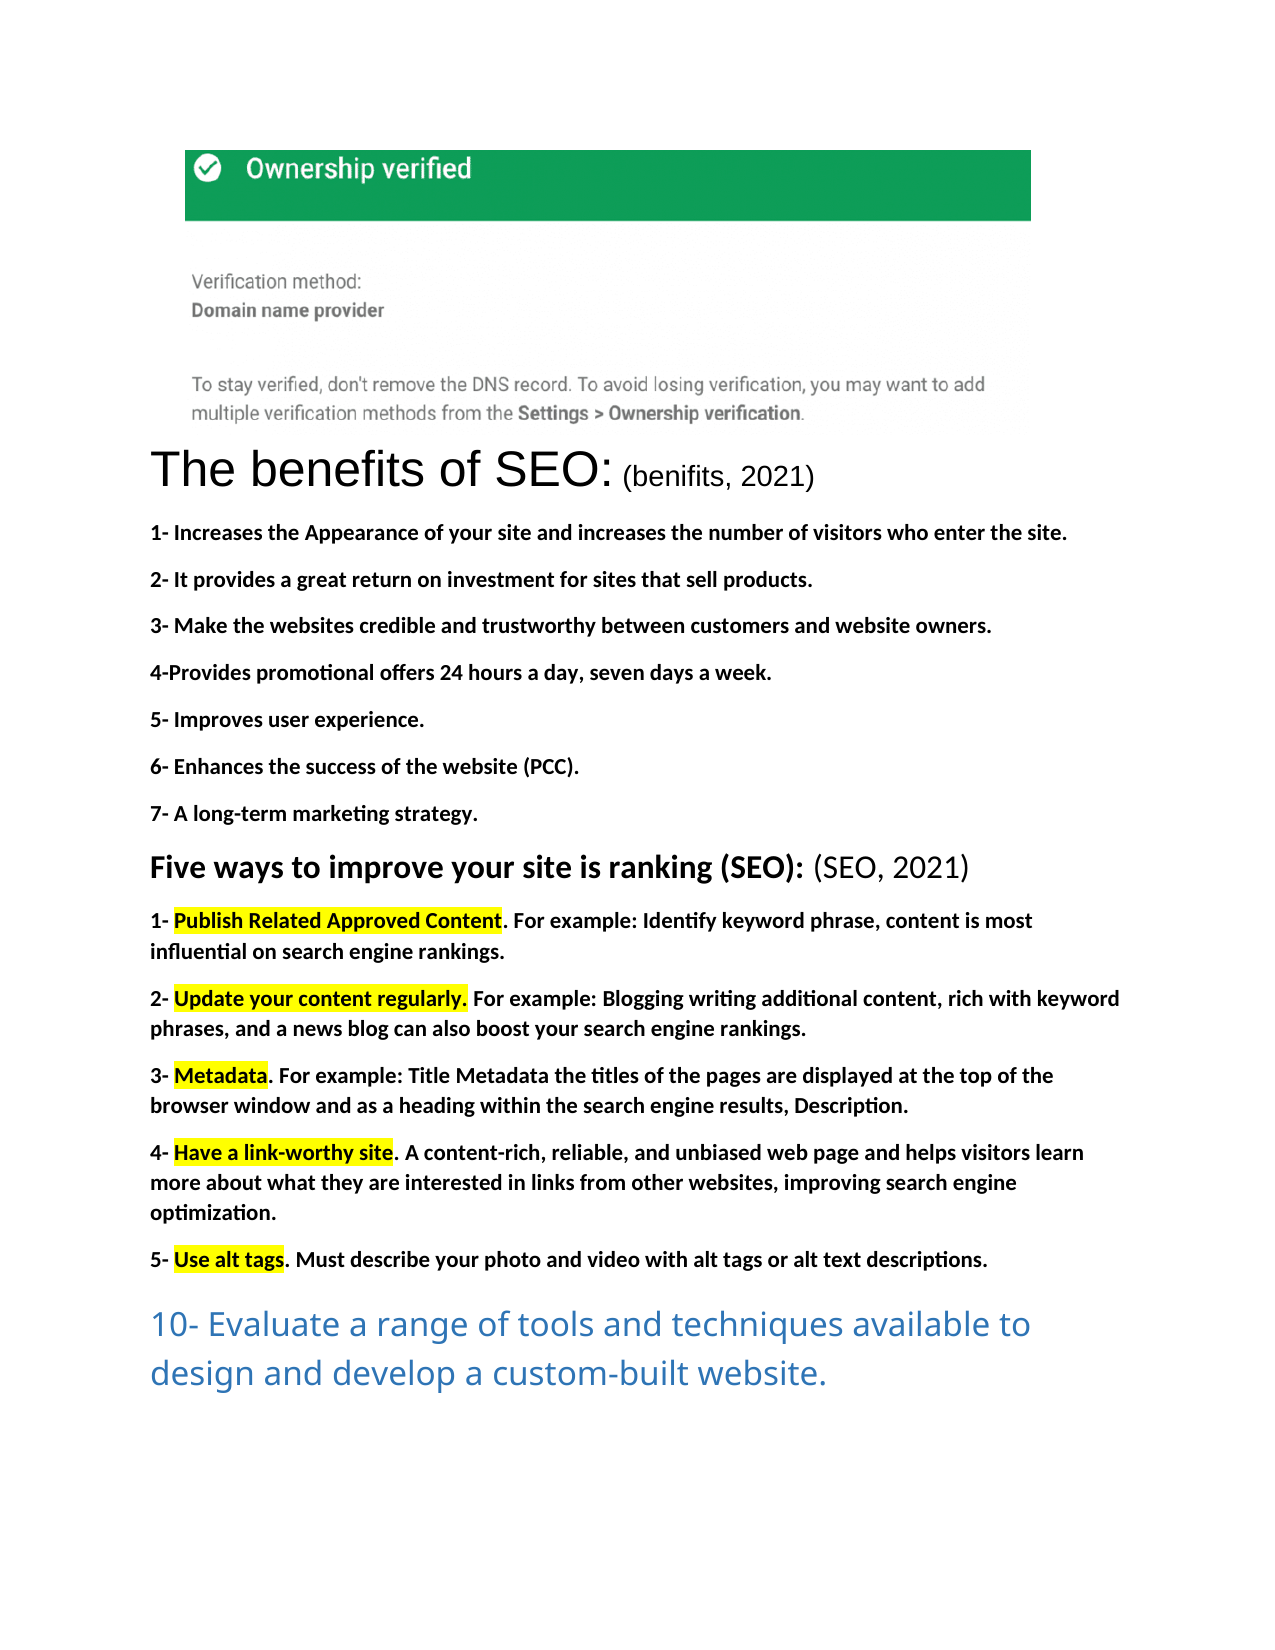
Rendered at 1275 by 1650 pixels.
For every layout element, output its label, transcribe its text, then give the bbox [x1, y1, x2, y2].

text 5- Use alt tags. Must describe your photo and video with alt tags or alt text descriptions. [284, 1245, 1125, 1273]
text 2- It provides a great return on investment for sites that sell products. [150, 565, 1125, 593]
picture [150, 150, 1066, 435]
text 6- Enhances the success of the website (PCC). [150, 752, 1125, 780]
text 1- Publish Related Approved Content. For example: Identify keyword phrase, content is most influential on search engine rankings. [150, 907, 1125, 965]
text 4-Provides promotional offers 24 hours a day, seven days a week. [150, 658, 1125, 686]
text Five ways to improve your site is ranking (SEO): [150, 846, 1125, 887]
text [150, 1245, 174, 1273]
text 1- Increases the Appearance of your site and increases the number of visitors who enter the site. [150, 518, 1125, 546]
text 4- Have a link-worthy site. A content-rich, reliable, and unbiased web page and helps visitors learn more about what they are interested in links from other websites, improving search engine optimization. [150, 1138, 1125, 1226]
text 7- A long-term marketing strategy. [150, 799, 1125, 827]
text 5- Improves user experience. [150, 705, 1125, 733]
text 3- Metadata. For example: Title Metadata the titles of the pages are displayed at the top of the browser window and as a heading within the search engine results, Description. [150, 1061, 1125, 1119]
subtitle 10- Evaluate a range of tools and techniques available to design and develop a custom-built website. [150, 1300, 1125, 1395]
text 2- Update your content regularly. For example: Blogging writing additional content, rich with keyword phrases, and a news blog can also boost your search engine rankings. [150, 984, 1125, 1042]
text 3- Make the websites credible and trustworthy between customers and website owners. [150, 612, 1125, 639]
